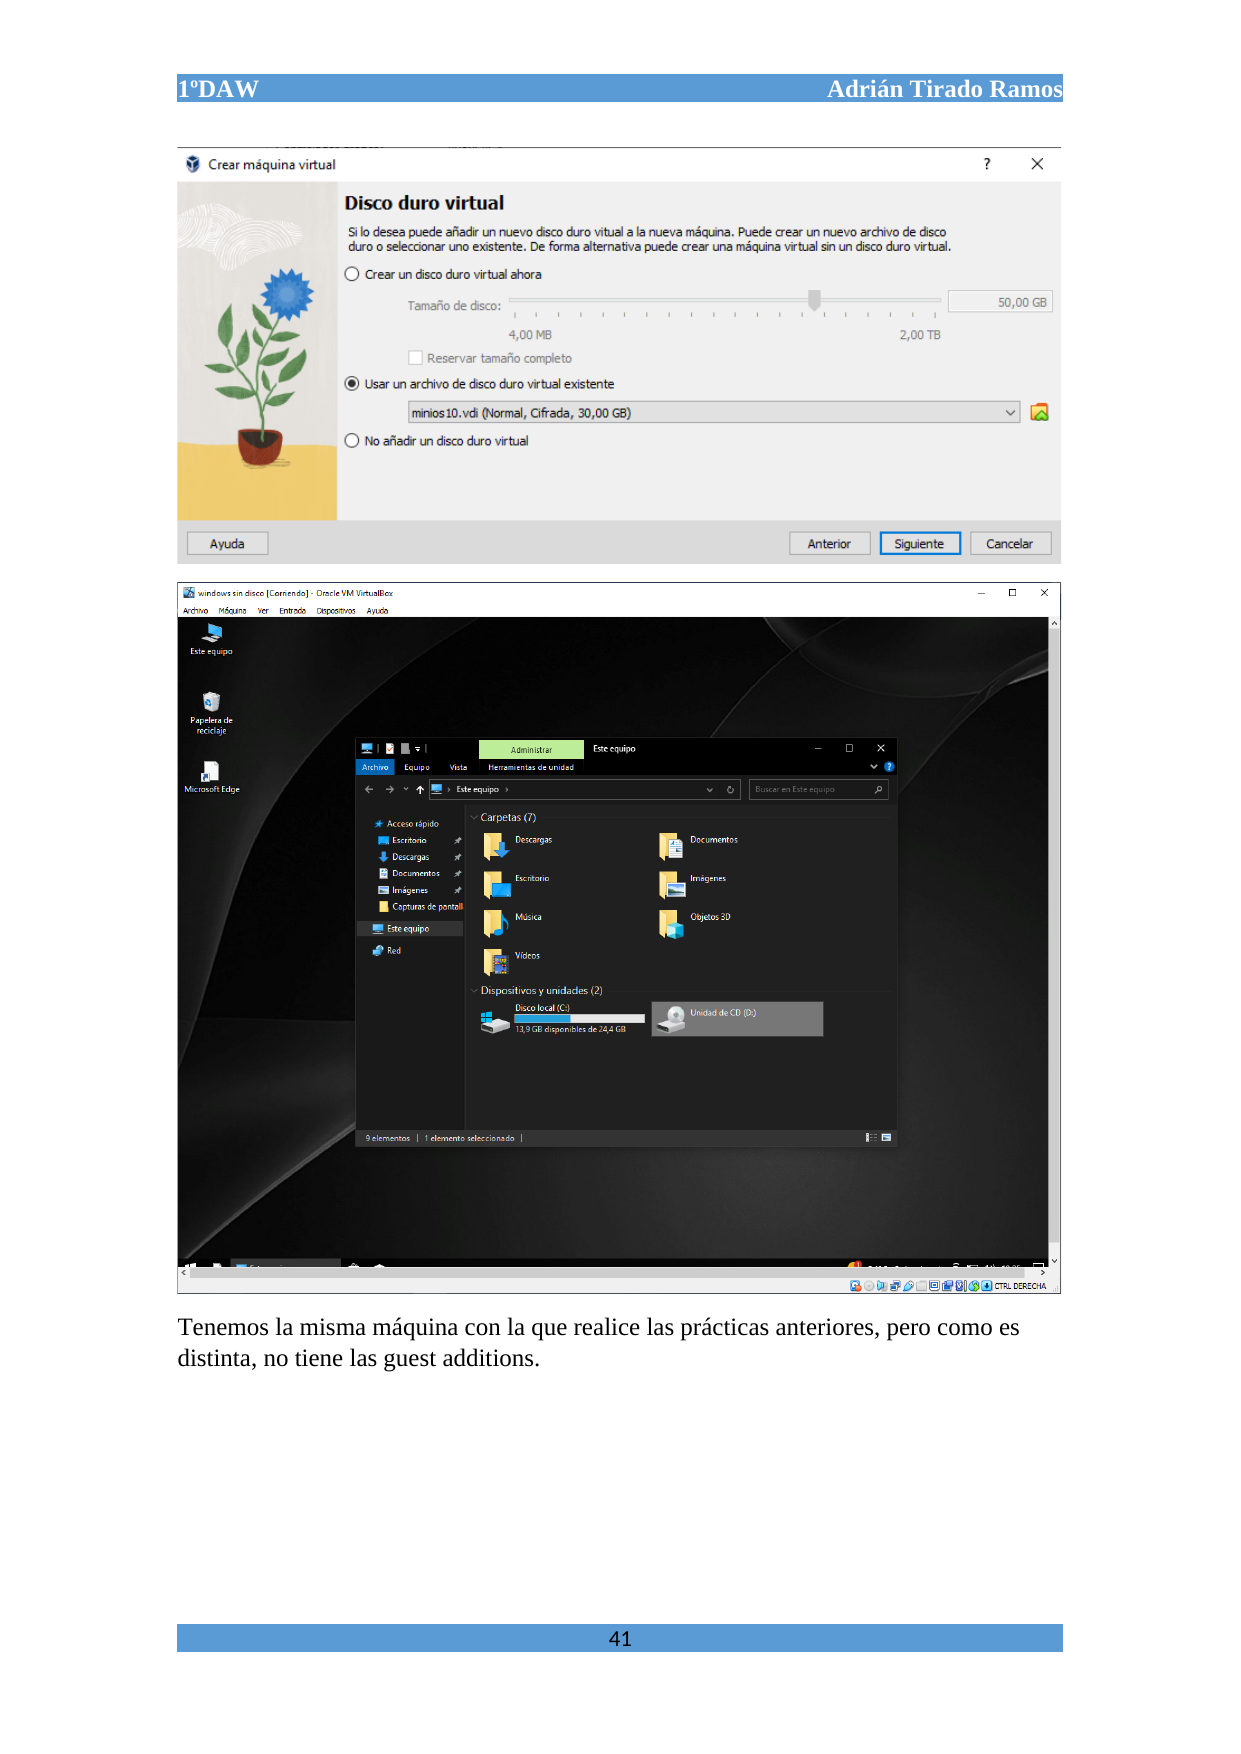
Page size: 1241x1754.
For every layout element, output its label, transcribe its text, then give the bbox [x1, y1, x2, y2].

picture [177, 582, 1062, 1294]
text Tenemos la misma máquina con la que realice las prácticas anteriores, pero como es distinta, no tiene las guest additions. [177, 1312, 1063, 1372]
picture [177, 147, 1062, 564]
